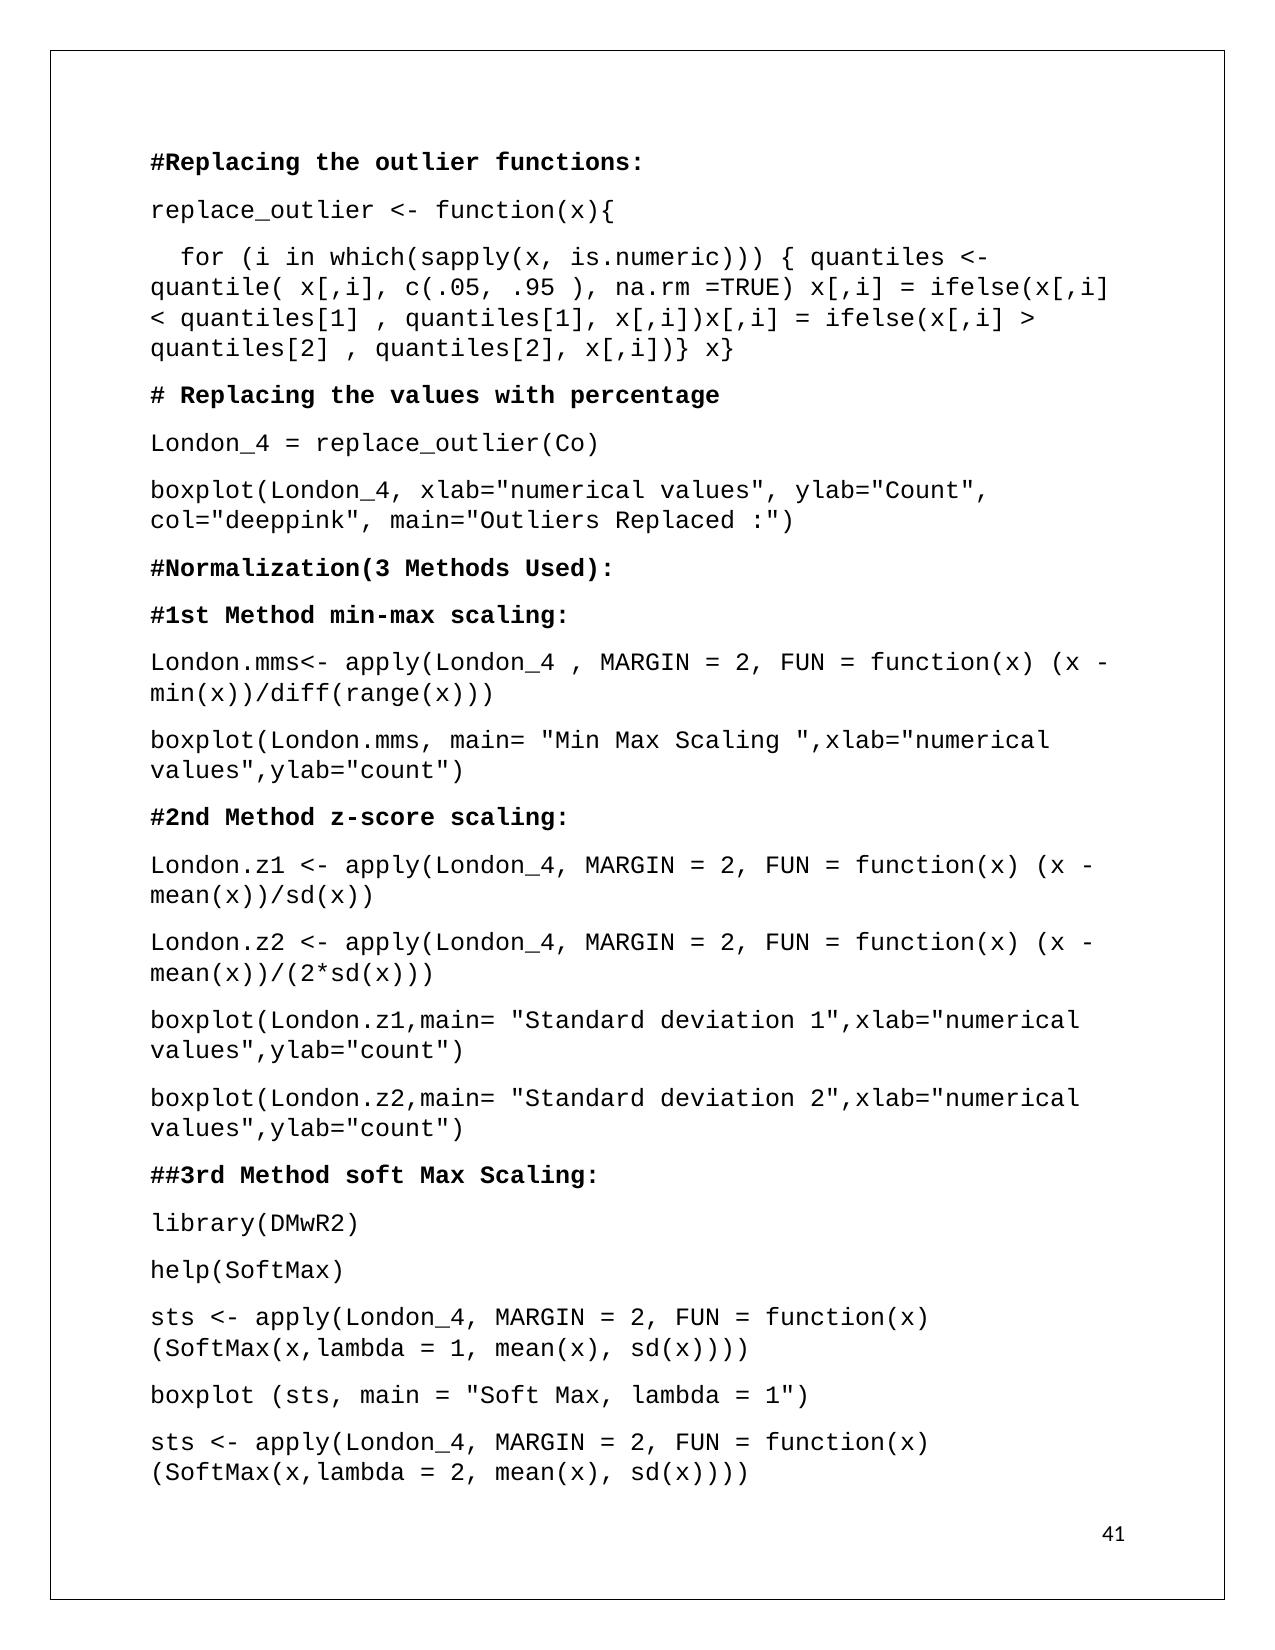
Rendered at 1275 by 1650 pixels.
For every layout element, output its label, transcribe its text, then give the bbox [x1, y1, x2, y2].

text London.mms<- apply(London_4 , MARGIN = 2, FUN = function(x) (x - min(x))/diff(range(x))) [150, 649, 1125, 708]
text London.z1 <- apply(London_4, MARGIN = 2, FUN = function(x) (x - mean(x))/sd(x)) [150, 852, 1125, 911]
text boxplot(London_4, xlab="numerical values", ylab="Count", col="deeppink", main="Outliers Replaced :") [150, 477, 1125, 536]
text help(SoftMax) [150, 1257, 1125, 1286]
text #Normalization(3 Methods Used): [150, 555, 1125, 583]
text # Replacing the values with percentage [150, 383, 1125, 411]
text boxplot(London.z2,main= "Standard deviation 2",xlab="numerical values",ylab="count") [150, 1085, 1125, 1144]
text sts <- apply(London_4, MARGIN = 2, FUN = function(x) (SoftMax(x,lambda = 2, mean(x), sd(x)))) [150, 1429, 1125, 1488]
text #1st Method min-max scaling: [150, 602, 1125, 631]
text for (i in which(sapply(x, is.numeric))) { quantiles <- quantile( x[,i], c(.05, .95 ), na.rm =TRUE) x[,i] = ifelse(x[,i] < quantiles[1] , quantiles[1], x[,i])x[,i] = ifelse(x[,i] > quantiles[2] , quantiles[2], x[,i])} x} [150, 244, 1125, 364]
text library(DMwR2) [150, 1210, 1125, 1238]
text #Replacing the outlier functions: [150, 150, 1125, 178]
text #2nd Method z-score scaling: [150, 805, 1125, 833]
text boxplot(London.mms, main= "Min Max Scaling ",xlab="numerical values",ylab="count") [150, 727, 1125, 786]
text London.z2 <- apply(London_4, MARGIN = 2, FUN = function(x) (x - mean(x))/(2*sd(x))) [150, 930, 1125, 989]
text sts <- apply(London_4, MARGIN = 2, FUN = function(x) (SoftMax(x,lambda = 1, mean(x), sd(x)))) [150, 1304, 1125, 1363]
text London_4 = replace_outlier(Co) [150, 430, 1125, 459]
text boxplot (sts, main = "Soft Max, lambda = 1") [150, 1382, 1125, 1411]
text boxplot(London.z1,main= "Standard deviation 1",xlab="numerical values",ylab="count") [150, 1008, 1125, 1066]
text replace_outlier <- function(x){ [150, 197, 1125, 226]
text ##3rd Method soft Max Scaling: [150, 1163, 1125, 1191]
